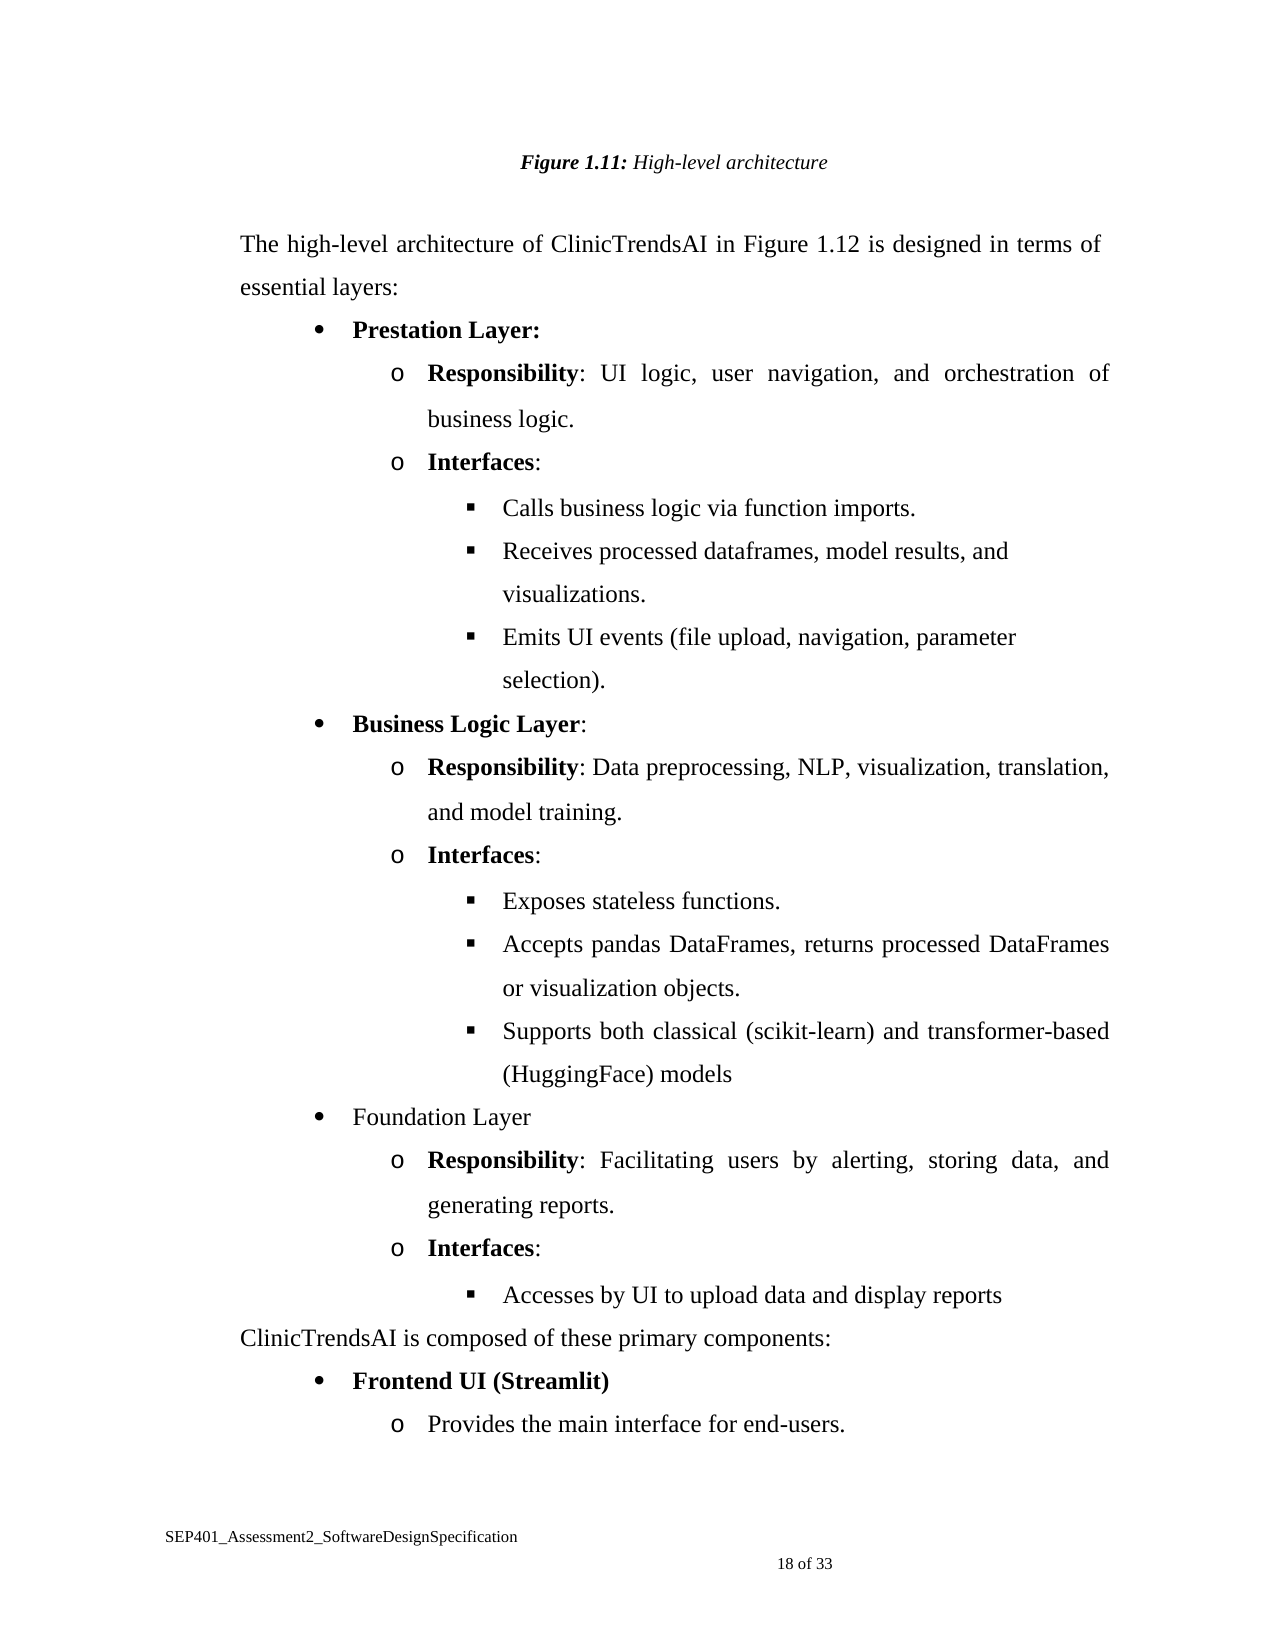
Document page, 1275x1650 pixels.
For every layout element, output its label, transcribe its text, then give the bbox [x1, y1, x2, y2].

list Emits UI events (file upload, navigation, parameter selection). [465, 622, 1110, 694]
list Calls business logic via function imports. [465, 493, 1110, 522]
list Accesses by UI to upload data and display reports [465, 1280, 1110, 1308]
list Supports both classical (scikit-learn) and transformer-based (HuggingFace) models [465, 1016, 1110, 1088]
list Prestation Layer: [315, 315, 1110, 344]
list Responsibility: UI logic, user navigation, and orchestration of business logic. [390, 358, 1110, 432]
text The high-level architecture of ClinicTrendsAI in Figure 1.12 is designed in terms of essential layers: [165, 229, 1110, 301]
list Interfaces: [390, 447, 1110, 478]
list Foundation Layer [315, 1102, 1110, 1131]
list Receives processed dataframes, model results, and visualizations. [465, 536, 1110, 608]
list Responsibility: Data preprocessing, NLP, visualization, translation, and model training. [390, 752, 1110, 826]
list Interfaces: [390, 840, 1110, 871]
list Frontend UI (Streamlit) [315, 1366, 1110, 1395]
list Accepts pandas DataFrames, returns processed DataFrames or visualization objects. [465, 929, 1110, 1001]
list Exposes stateless functions. [465, 886, 1110, 915]
list Provides the main interface for end‑users. [390, 1409, 1110, 1440]
list Business Logic Layer: [315, 709, 1110, 737]
list Interfaces: [390, 1233, 1110, 1264]
text Figure 1.11: High-level architecture [165, 150, 1110, 174]
text ClinicTrendsAI is composed of these primary components: [165, 1323, 1110, 1352]
list Responsibility: Facilitating users by alerting, storing data, and generating reports. [390, 1145, 1110, 1219]
